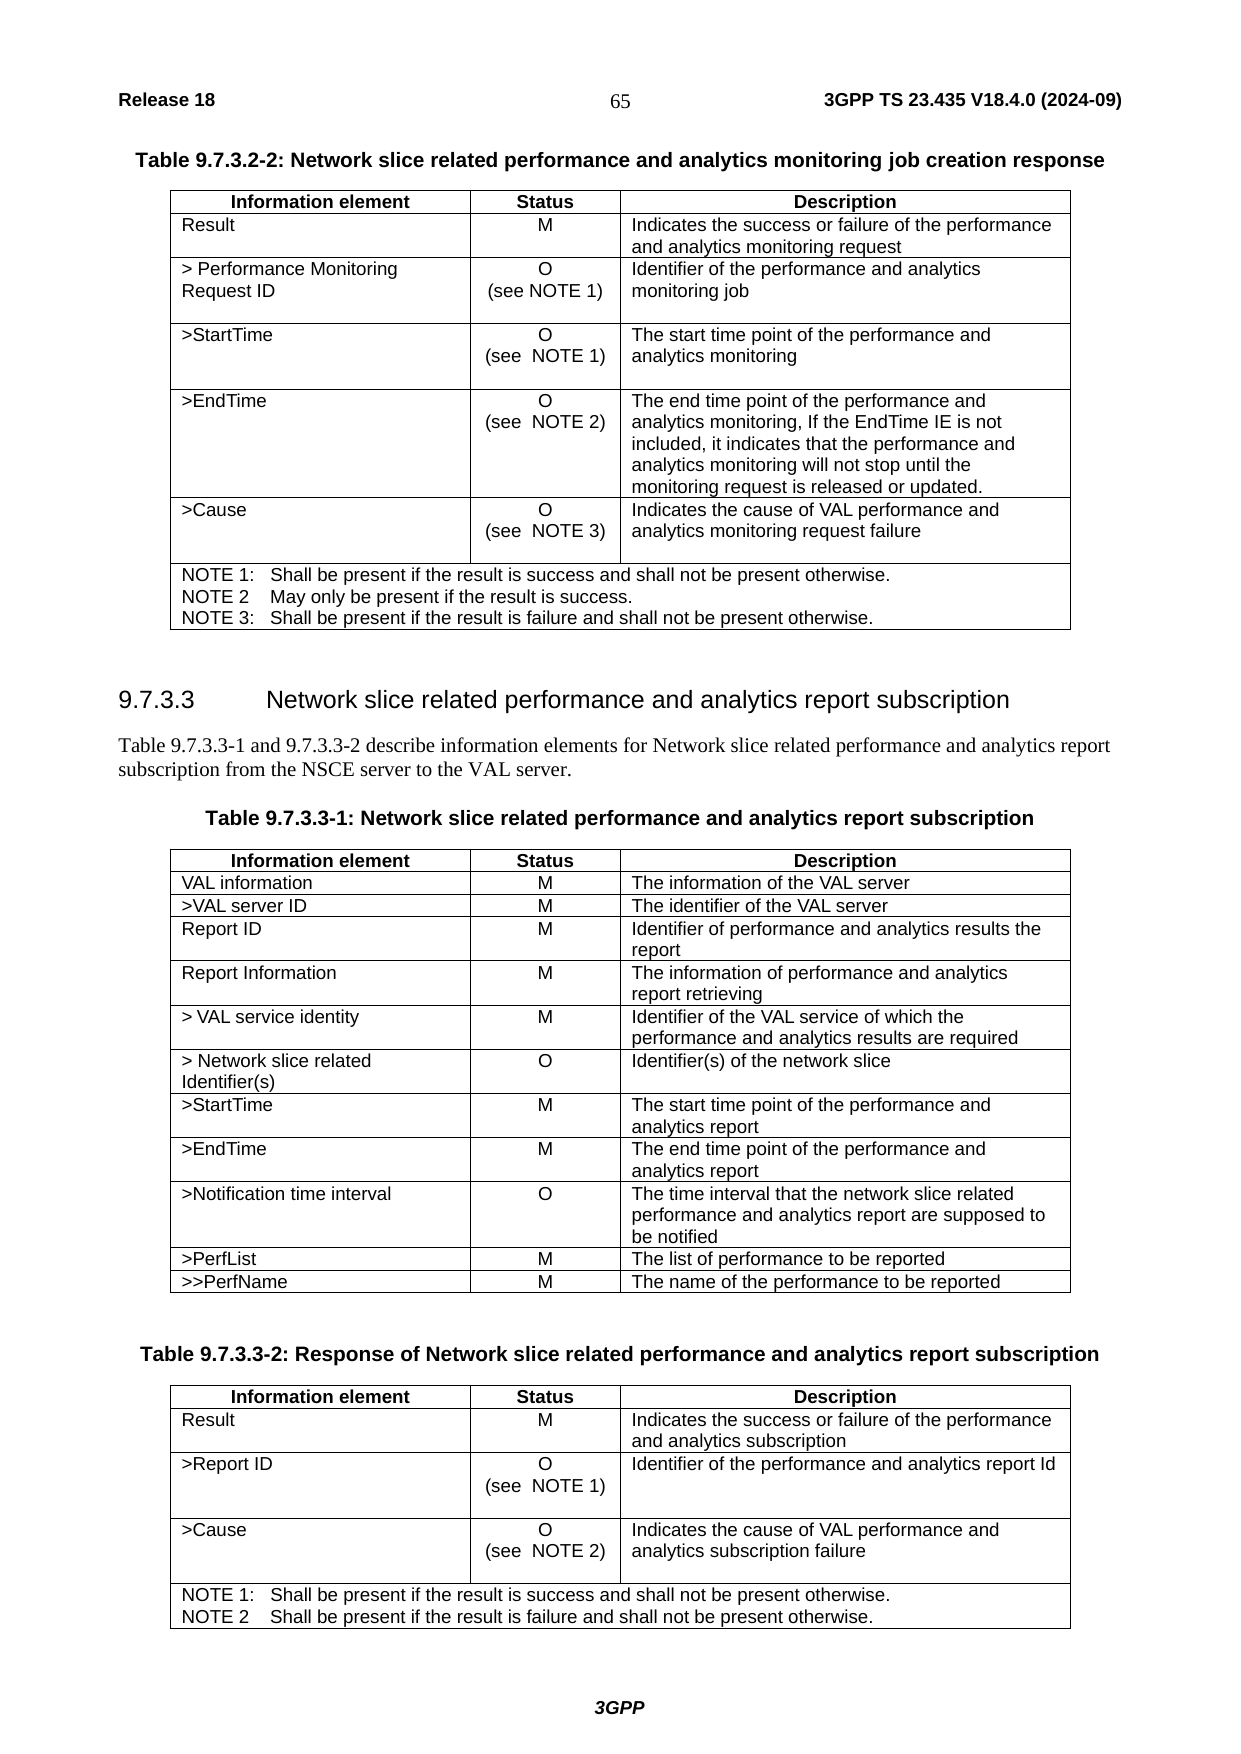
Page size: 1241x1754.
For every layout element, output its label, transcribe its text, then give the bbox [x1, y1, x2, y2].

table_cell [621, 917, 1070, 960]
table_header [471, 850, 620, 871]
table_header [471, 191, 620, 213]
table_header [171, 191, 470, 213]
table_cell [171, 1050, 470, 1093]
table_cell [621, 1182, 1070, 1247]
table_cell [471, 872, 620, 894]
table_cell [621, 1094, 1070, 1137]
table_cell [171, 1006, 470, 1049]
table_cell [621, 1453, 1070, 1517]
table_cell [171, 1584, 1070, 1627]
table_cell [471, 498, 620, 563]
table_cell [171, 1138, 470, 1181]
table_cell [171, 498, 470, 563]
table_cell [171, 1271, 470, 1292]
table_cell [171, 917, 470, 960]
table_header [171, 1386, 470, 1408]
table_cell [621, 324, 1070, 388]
subtitle 9.7.3.3 Network slice related performance and analytics report subscription [118, 685, 1122, 714]
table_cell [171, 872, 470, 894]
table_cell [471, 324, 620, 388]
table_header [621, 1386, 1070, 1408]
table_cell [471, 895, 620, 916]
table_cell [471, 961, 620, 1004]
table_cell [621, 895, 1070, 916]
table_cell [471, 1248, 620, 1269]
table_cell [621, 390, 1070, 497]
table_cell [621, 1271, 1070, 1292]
text Table 9.7.3.3-1: Network slice related performance and analytics report subscription [118, 806, 1122, 830]
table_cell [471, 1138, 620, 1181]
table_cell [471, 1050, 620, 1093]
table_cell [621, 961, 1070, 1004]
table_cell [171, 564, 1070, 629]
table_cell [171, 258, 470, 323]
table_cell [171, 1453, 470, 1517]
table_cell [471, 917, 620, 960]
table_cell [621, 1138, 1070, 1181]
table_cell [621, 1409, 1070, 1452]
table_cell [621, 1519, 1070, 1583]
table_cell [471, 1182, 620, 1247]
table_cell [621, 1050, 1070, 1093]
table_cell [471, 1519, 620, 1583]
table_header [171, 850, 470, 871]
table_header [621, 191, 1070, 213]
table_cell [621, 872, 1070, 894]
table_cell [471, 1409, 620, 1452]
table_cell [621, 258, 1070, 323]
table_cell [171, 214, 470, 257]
text Table 9.7.3.2-2: Network slice related performance and analytics monitoring job creation response [118, 147, 1122, 171]
text Table 9.7.3.3-1 and 9.7.3.3-2 describe information elements for Network slice related performance and analytics report subscription from the NSCE server to the VAL server. [118, 733, 1122, 781]
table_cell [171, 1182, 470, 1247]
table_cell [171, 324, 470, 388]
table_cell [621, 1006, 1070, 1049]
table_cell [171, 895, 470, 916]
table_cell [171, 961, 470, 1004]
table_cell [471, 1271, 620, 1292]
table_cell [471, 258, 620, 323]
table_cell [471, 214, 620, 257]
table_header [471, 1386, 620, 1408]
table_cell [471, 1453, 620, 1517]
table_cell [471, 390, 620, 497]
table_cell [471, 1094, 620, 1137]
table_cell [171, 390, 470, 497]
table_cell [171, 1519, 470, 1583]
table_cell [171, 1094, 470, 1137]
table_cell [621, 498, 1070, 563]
text Table 9.7.3.3-2: Response of Network slice related performance and analytics report subscription [118, 1342, 1122, 1366]
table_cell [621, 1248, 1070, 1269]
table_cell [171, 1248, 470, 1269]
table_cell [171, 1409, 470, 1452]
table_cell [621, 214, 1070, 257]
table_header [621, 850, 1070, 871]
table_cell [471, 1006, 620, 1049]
